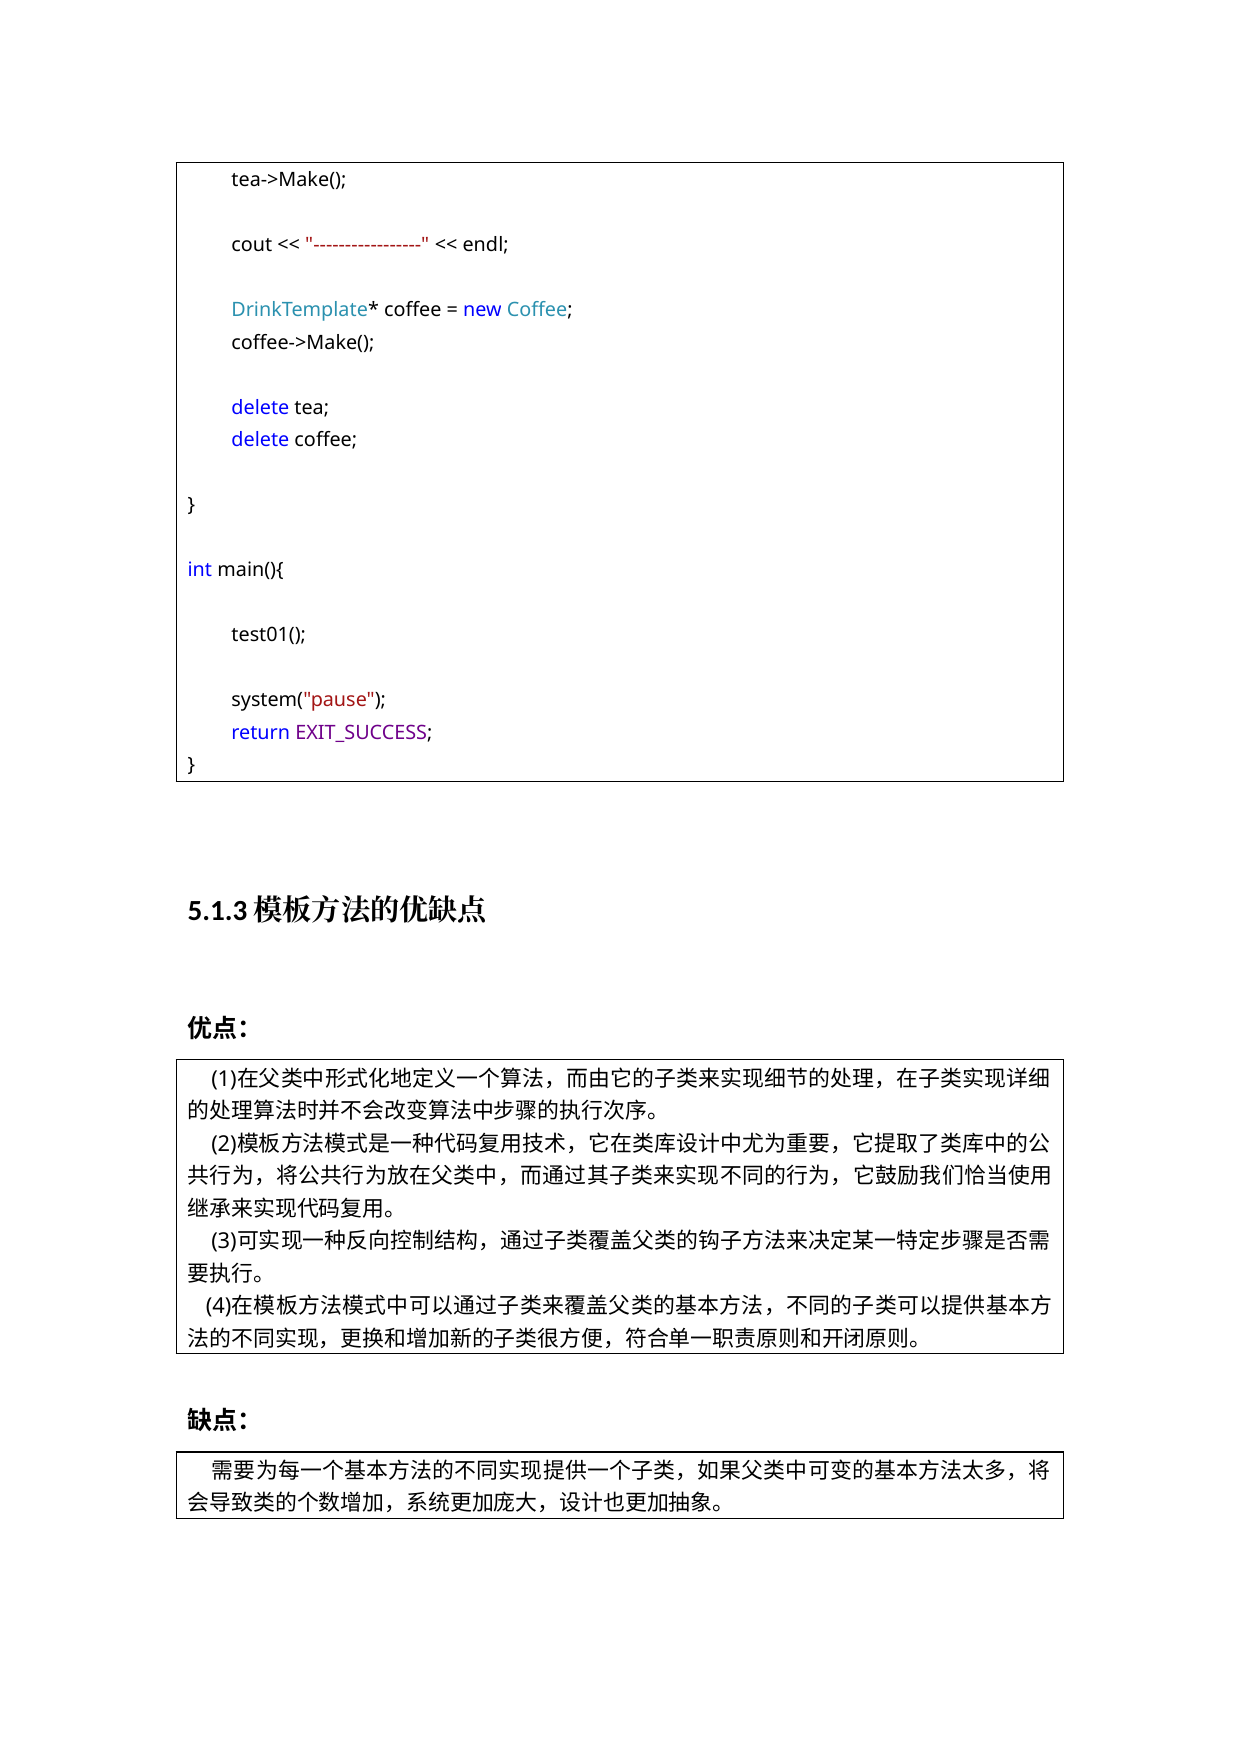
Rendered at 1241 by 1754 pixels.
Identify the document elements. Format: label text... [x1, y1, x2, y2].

table_header (1)在父类中形式化地定义一个算法，而由它的子类来实现细节的处理，在子类实现详细的处理算法时并不会改变算法中步骤的执行次序。 (2)模板方法模式是一种代码复用技术，它在类库设计中尤为重要，它提取了类库中的公共行为，将公共行为放在父类中，而通过其子类来实现不同的行为，它鼓励我们恰当使用继承来实现代码复用。 (3)可实现一种反向控制结构，通过子类覆盖父类的钩子方法来决定某一特定步骤是否需要执行。 (4)在模板方法模式中可以通过子类来覆盖父类的基本方法，不同的子类可以提供基本方法的不同实现，更换和增加新的子类很方便，符合单一职责原则和开闭原则。 [177, 1060, 1063, 1353]
table_header 需要为每一个基本方法的不同实现提供一个子类，如果父类中可变的基本方法太多，将会导致类的个数增加，系统更加庞大，设计也更加抽象。 [177, 1453, 1063, 1517]
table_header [177, 163, 1063, 781]
text 优点： [187, 994, 1053, 1059]
text 缺点： [187, 1386, 1053, 1451]
subtitle 5.1.3模板方法的优缺点 [187, 876, 1053, 941]
